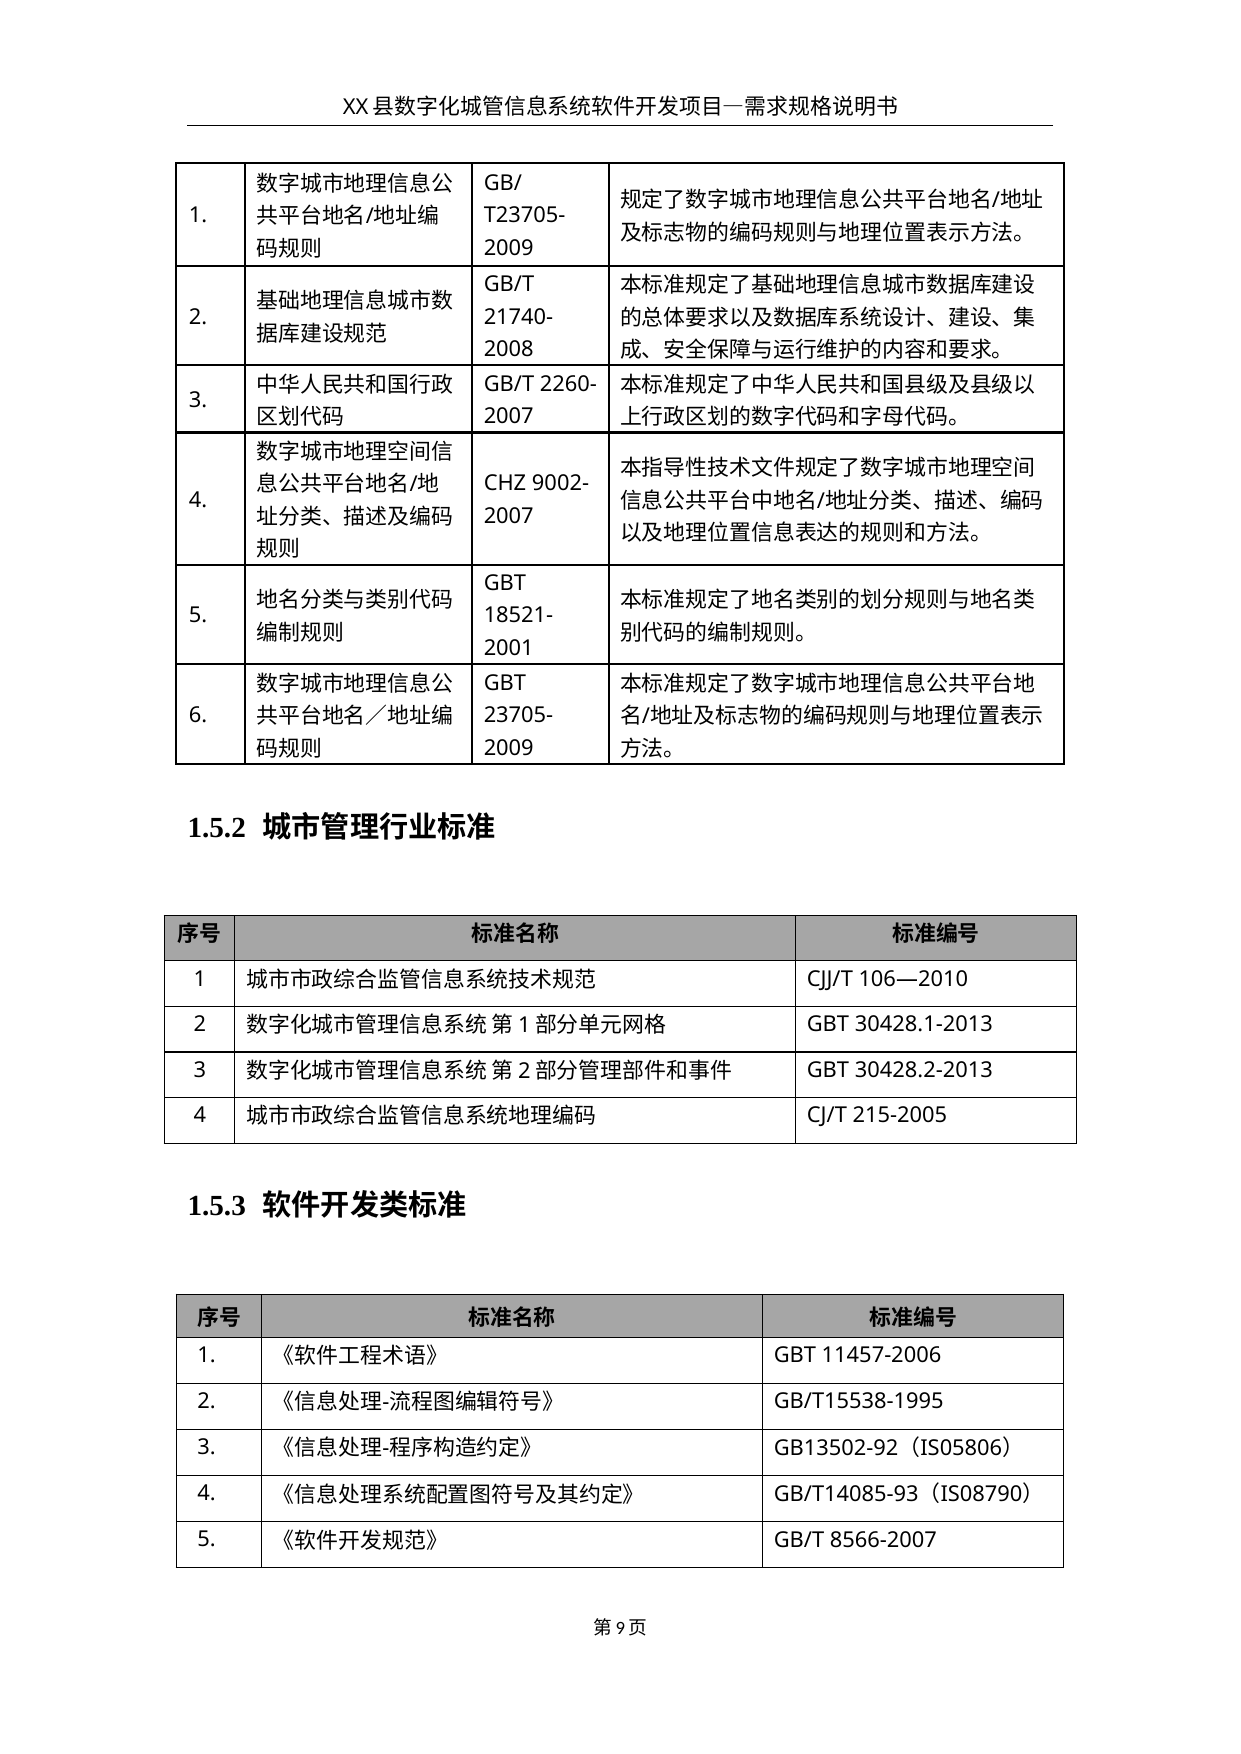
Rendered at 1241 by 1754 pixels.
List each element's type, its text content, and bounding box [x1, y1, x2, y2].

table_cell CJJ/T 106—2010 [796, 961, 1076, 1006]
table_cell 4 [165, 1098, 234, 1142]
table_cell CHZ 9002-2007 [473, 434, 608, 563]
table_cell GBT 18521-2001 [473, 566, 608, 663]
table_cell 《软件开发规范》 [262, 1522, 762, 1567]
table_cell 《信息处理系统配置图符号及其约定》 [262, 1476, 762, 1521]
table_cell 本标准规定了中华人民共和国县级及县级以上行政区划的数字代码和字母代码。 [610, 366, 1063, 431]
table_cell 本标准规定了地名类别的划分规则与地名类别代码的编制规则。 [610, 566, 1063, 663]
table_cell [177, 434, 244, 563]
subtitle 软件开发类标准 [187, 1171, 1053, 1236]
table_cell 地名分类与类别代码编制规则 [246, 566, 471, 663]
table_cell GBT 23705-2009 [473, 665, 608, 763]
table_cell [177, 1476, 261, 1521]
table_cell 《信息处理-流程图编辑符号》 [262, 1384, 762, 1429]
table_cell 1 [165, 961, 234, 1006]
table_cell 规定了数字城市地理信息公共平台地名/地址及标志物的编码规则与地理位置表示方法。 [610, 164, 1063, 265]
table_cell 《软件工程术语》 [262, 1338, 762, 1383]
table_cell GB/T 21740-2008 [473, 267, 608, 364]
table_cell [177, 1522, 261, 1567]
table_cell CJ/T 215-2005 [796, 1098, 1076, 1142]
table_cell [177, 1384, 261, 1429]
table_cell GB/T23705-2009 [473, 164, 608, 265]
table_header 序号 [177, 1295, 261, 1337]
table_cell 本标准规定了数字城市地理信息公共平台地名/地址及标志物的编码规则与地理位置表示方法。 [610, 665, 1063, 763]
table_cell 基础地理信息城市数据库建设规范 [246, 267, 471, 364]
table_cell 数字化城市管理信息系统 第2部分管理部件和事件 [235, 1053, 795, 1097]
table_header 标准名称 [235, 916, 795, 960]
table_cell GB/T 2260-2007 [473, 366, 608, 431]
table_cell GBT 11457-2006 [763, 1338, 1063, 1383]
table_cell 中华人民共和国行政区划代码 [246, 366, 471, 431]
table_cell [177, 566, 244, 663]
table_header 标准编号 [763, 1295, 1063, 1337]
table_cell 城市市政综合监管信息系统地理编码 [235, 1098, 795, 1142]
table_header 标准编号 [796, 916, 1076, 960]
table_cell 数字化城市管理信息系统 第1部分单元网格 [235, 1007, 795, 1051]
table_cell [177, 164, 244, 265]
table_cell GB13502-92（IS05806） [763, 1430, 1063, 1475]
table_cell 本指导性技术文件规定了数字城市地理空间信息公共平台中地名/地址分类、描述、编码以及地理位置信息表达的规则和方法。 [610, 434, 1063, 563]
table_cell GB/T 8566-2007 [763, 1522, 1063, 1567]
table_cell [177, 1430, 261, 1475]
table_header 标准名称 [262, 1295, 762, 1337]
table_header 序号 [165, 916, 234, 960]
table_cell 数字城市地理空间信息公共平台地名/地址分类、描述及编码规则 [246, 434, 471, 563]
table_cell 本标准规定了基础地理信息城市数据库建设的总体要求以及数据库系统设计、建设、集成、安全保障与运行维护的内容和要求。 [610, 267, 1063, 364]
table_cell 城市市政综合监管信息系统技术规范 [235, 961, 795, 1006]
table_cell GBT 30428.1-2013 [796, 1007, 1076, 1051]
table_cell [177, 366, 244, 431]
table_cell GBT 30428.2-2013 [796, 1053, 1076, 1097]
table_cell 2 [165, 1007, 234, 1051]
table_cell 数字城市地理信息公共平台地名/地址编码规则 [246, 164, 471, 265]
table_cell 数字城市地理信息公共平台地名∕地址编码规则 [246, 665, 471, 763]
table_cell GB/T15538-1995 [763, 1384, 1063, 1429]
table_cell GB/T14085-93（IS08790） [763, 1476, 1063, 1521]
table_cell [177, 665, 244, 763]
table_cell 3 [165, 1053, 234, 1097]
subtitle 城市管理行业标准 [187, 792, 1053, 857]
table_cell 《信息处理-程序构造约定》 [262, 1430, 762, 1475]
table_cell [177, 1338, 261, 1383]
table_cell [177, 267, 244, 364]
